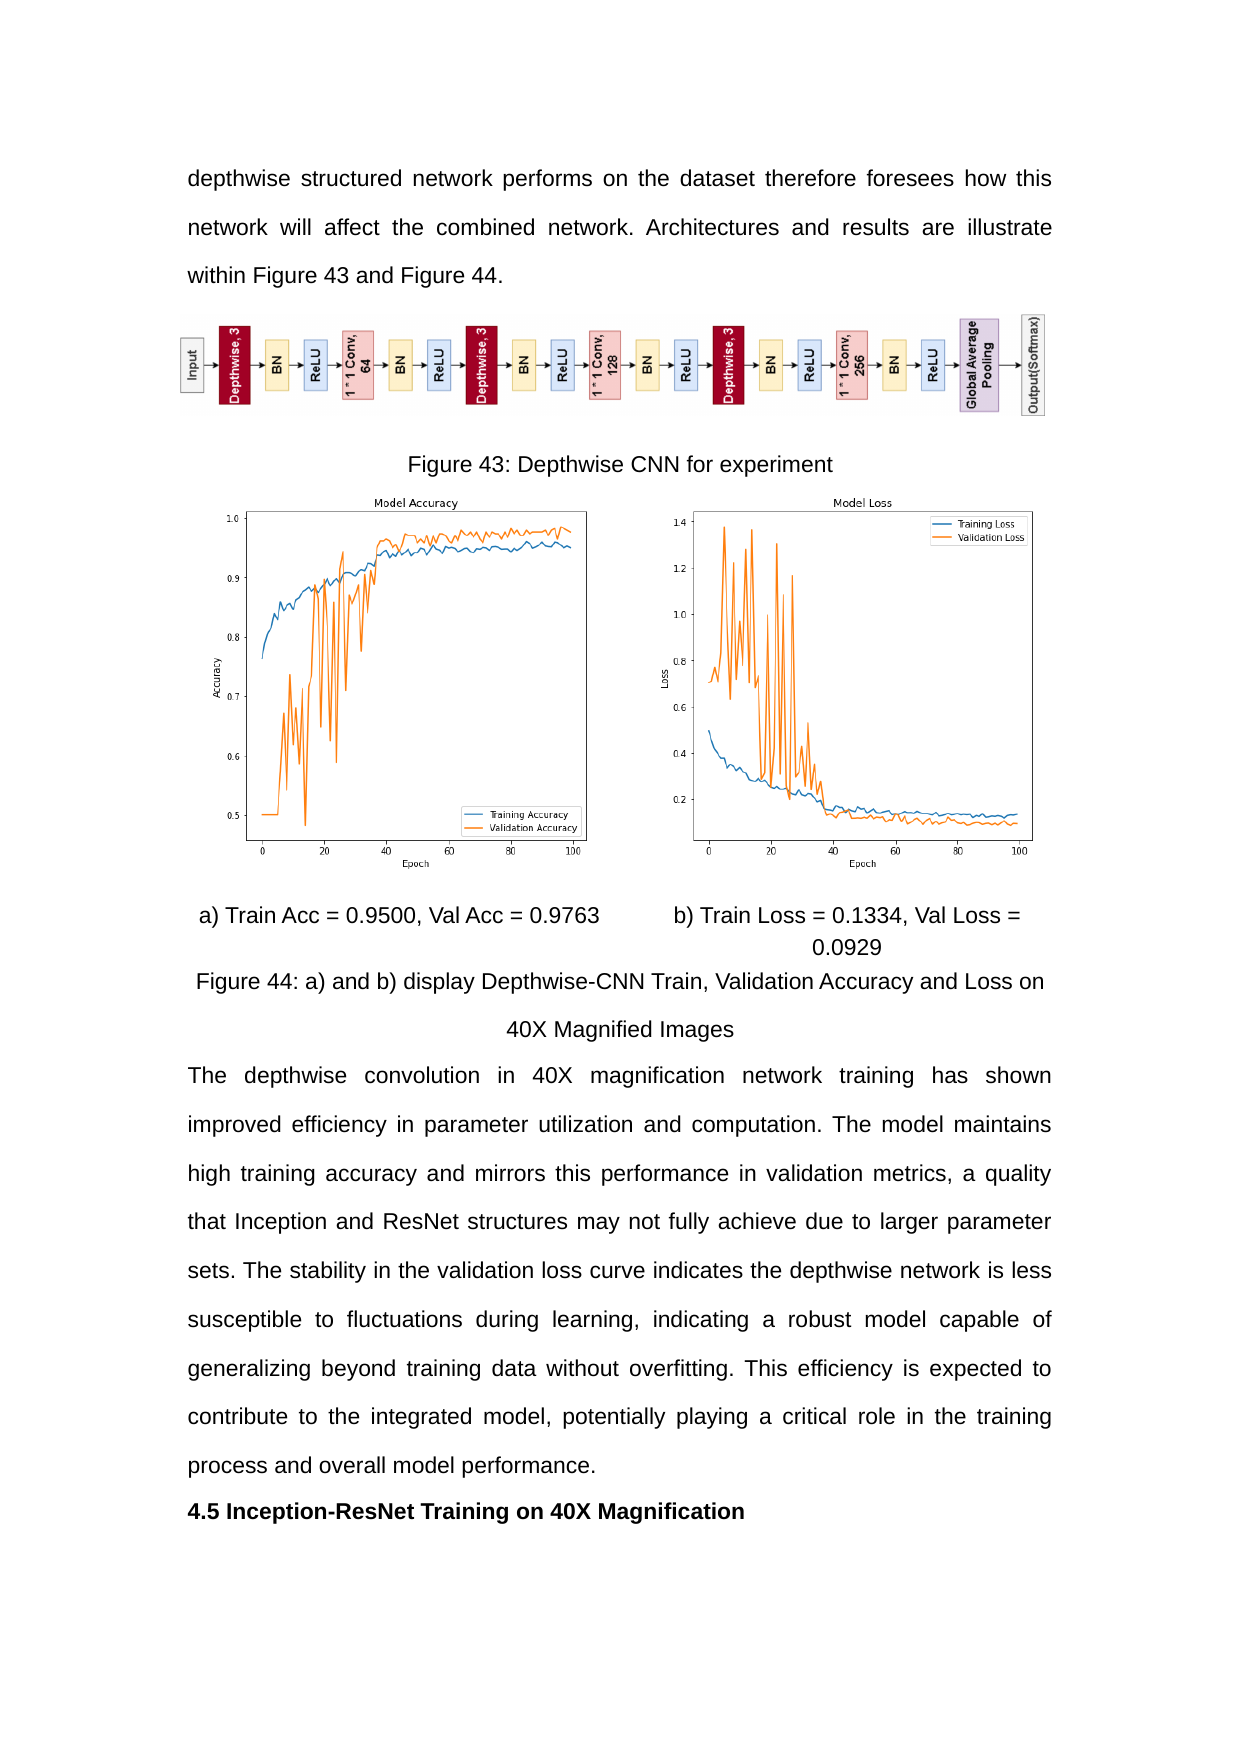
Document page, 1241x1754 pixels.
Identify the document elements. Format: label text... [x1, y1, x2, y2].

table_header [627, 495, 1067, 898]
table_cell a) Train Acc = 0.9500, Val Acc = 0.9763 [173, 899, 626, 964]
text Figure 43: Depthwise CNN for experiment [187, 448, 1053, 481]
table_cell b) Train Loss = 0.1334, Val Loss = 0.0929 [627, 899, 1067, 964]
text The depthwise convolution in 40X magnification network training has shown improved efficiency in parameter utilization and computation. The model maintains high training accuracy and mirrors this performance in validation metrics, a quality that Inception and ResNet structures may not fully achieve due to larger parameter sets. The stability in the validation loss curve indicates the depthwise network is less susceptible to fluctuations during learning, indicating a robust model capable of generalizing beyond training data without overfitting. This efficiency is expected to contribute to the integrated model, potentially playing a critical role in the training process and overall model performance. [187, 1059, 1053, 1481]
picture [205, 495, 594, 871]
table_cell Figure 44: a) and b) display Depthwise-CNN Train, Validation Accuracy and Loss on 40X Magnified Images [173, 965, 1067, 1058]
list Inception-ResNet Training on 40X Magnification [187, 1494, 1053, 1527]
picture [181, 315, 1044, 415]
table_header [173, 495, 626, 898]
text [187, 162, 1053, 292]
picture [658, 495, 1036, 871]
